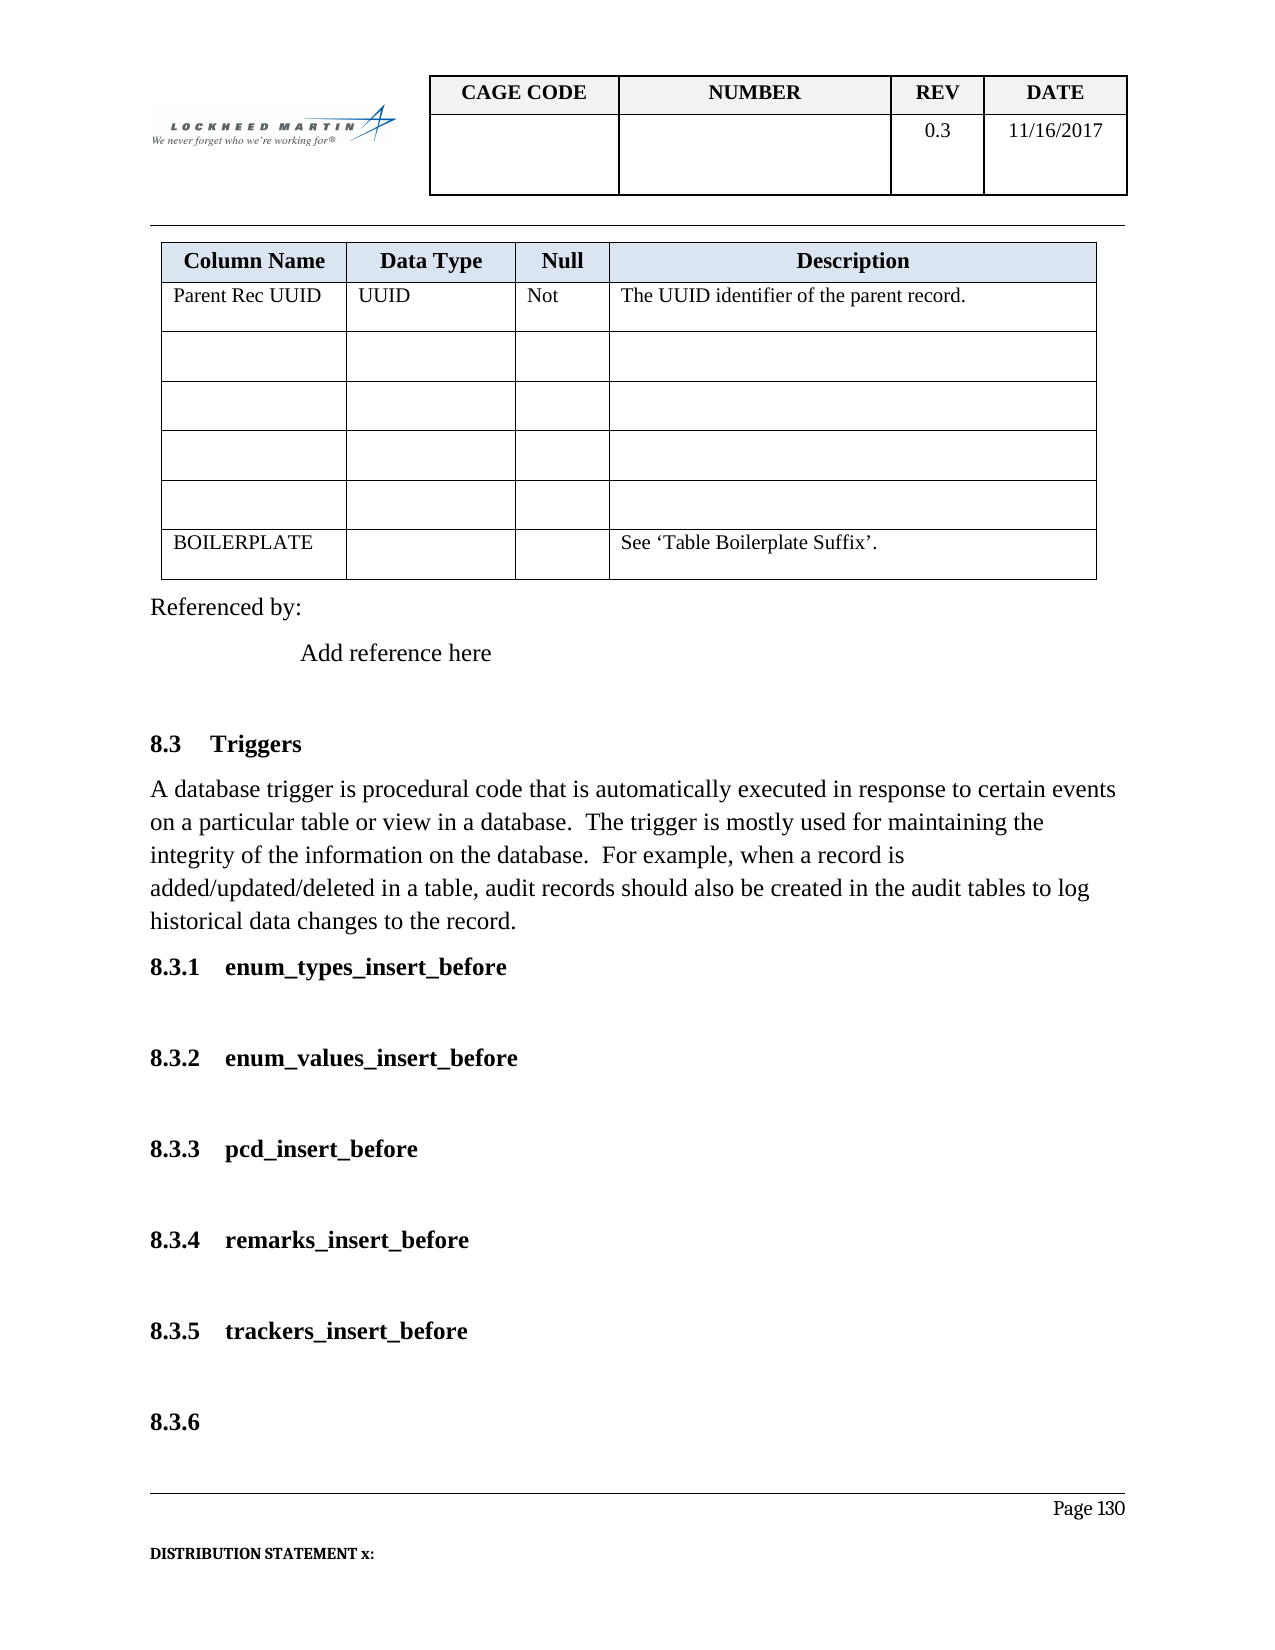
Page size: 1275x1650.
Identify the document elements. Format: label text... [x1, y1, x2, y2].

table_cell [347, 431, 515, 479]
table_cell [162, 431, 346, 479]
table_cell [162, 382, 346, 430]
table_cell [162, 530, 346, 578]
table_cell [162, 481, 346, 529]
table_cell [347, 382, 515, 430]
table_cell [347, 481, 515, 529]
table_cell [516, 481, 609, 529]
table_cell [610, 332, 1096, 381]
subtitle pcd_insert_before [150, 1134, 1125, 1163]
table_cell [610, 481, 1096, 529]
text Referenced by: [150, 592, 1125, 621]
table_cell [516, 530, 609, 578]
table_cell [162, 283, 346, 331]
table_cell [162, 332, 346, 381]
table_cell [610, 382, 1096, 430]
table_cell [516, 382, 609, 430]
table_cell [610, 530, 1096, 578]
subtitle enum_types_insert_before [150, 952, 1125, 981]
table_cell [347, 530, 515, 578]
subtitle enum_values_insert_before [150, 1043, 1125, 1072]
picture [152, 104, 397, 146]
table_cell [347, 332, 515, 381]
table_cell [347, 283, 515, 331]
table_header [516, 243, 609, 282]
subtitle trackers_insert_before [150, 1316, 1125, 1345]
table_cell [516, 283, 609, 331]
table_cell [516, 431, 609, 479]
text Add reference here [300, 638, 1125, 666]
text A database trigger is procedural code that is automatically executed in response to certain events on a particular table or view in a database. The trigger is mostly used for maintaining the integrity of the information on the database. For example, when a record is added/updated/deleted in a table, audit records should also be created in the audit tables to log historical data changes to the record. [150, 774, 1125, 935]
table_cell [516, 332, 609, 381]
subtitle remarks_insert_before [150, 1225, 1125, 1254]
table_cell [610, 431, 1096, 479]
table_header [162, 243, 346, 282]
subtitle Triggers [150, 729, 1125, 757]
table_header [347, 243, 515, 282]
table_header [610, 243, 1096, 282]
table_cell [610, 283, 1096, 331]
